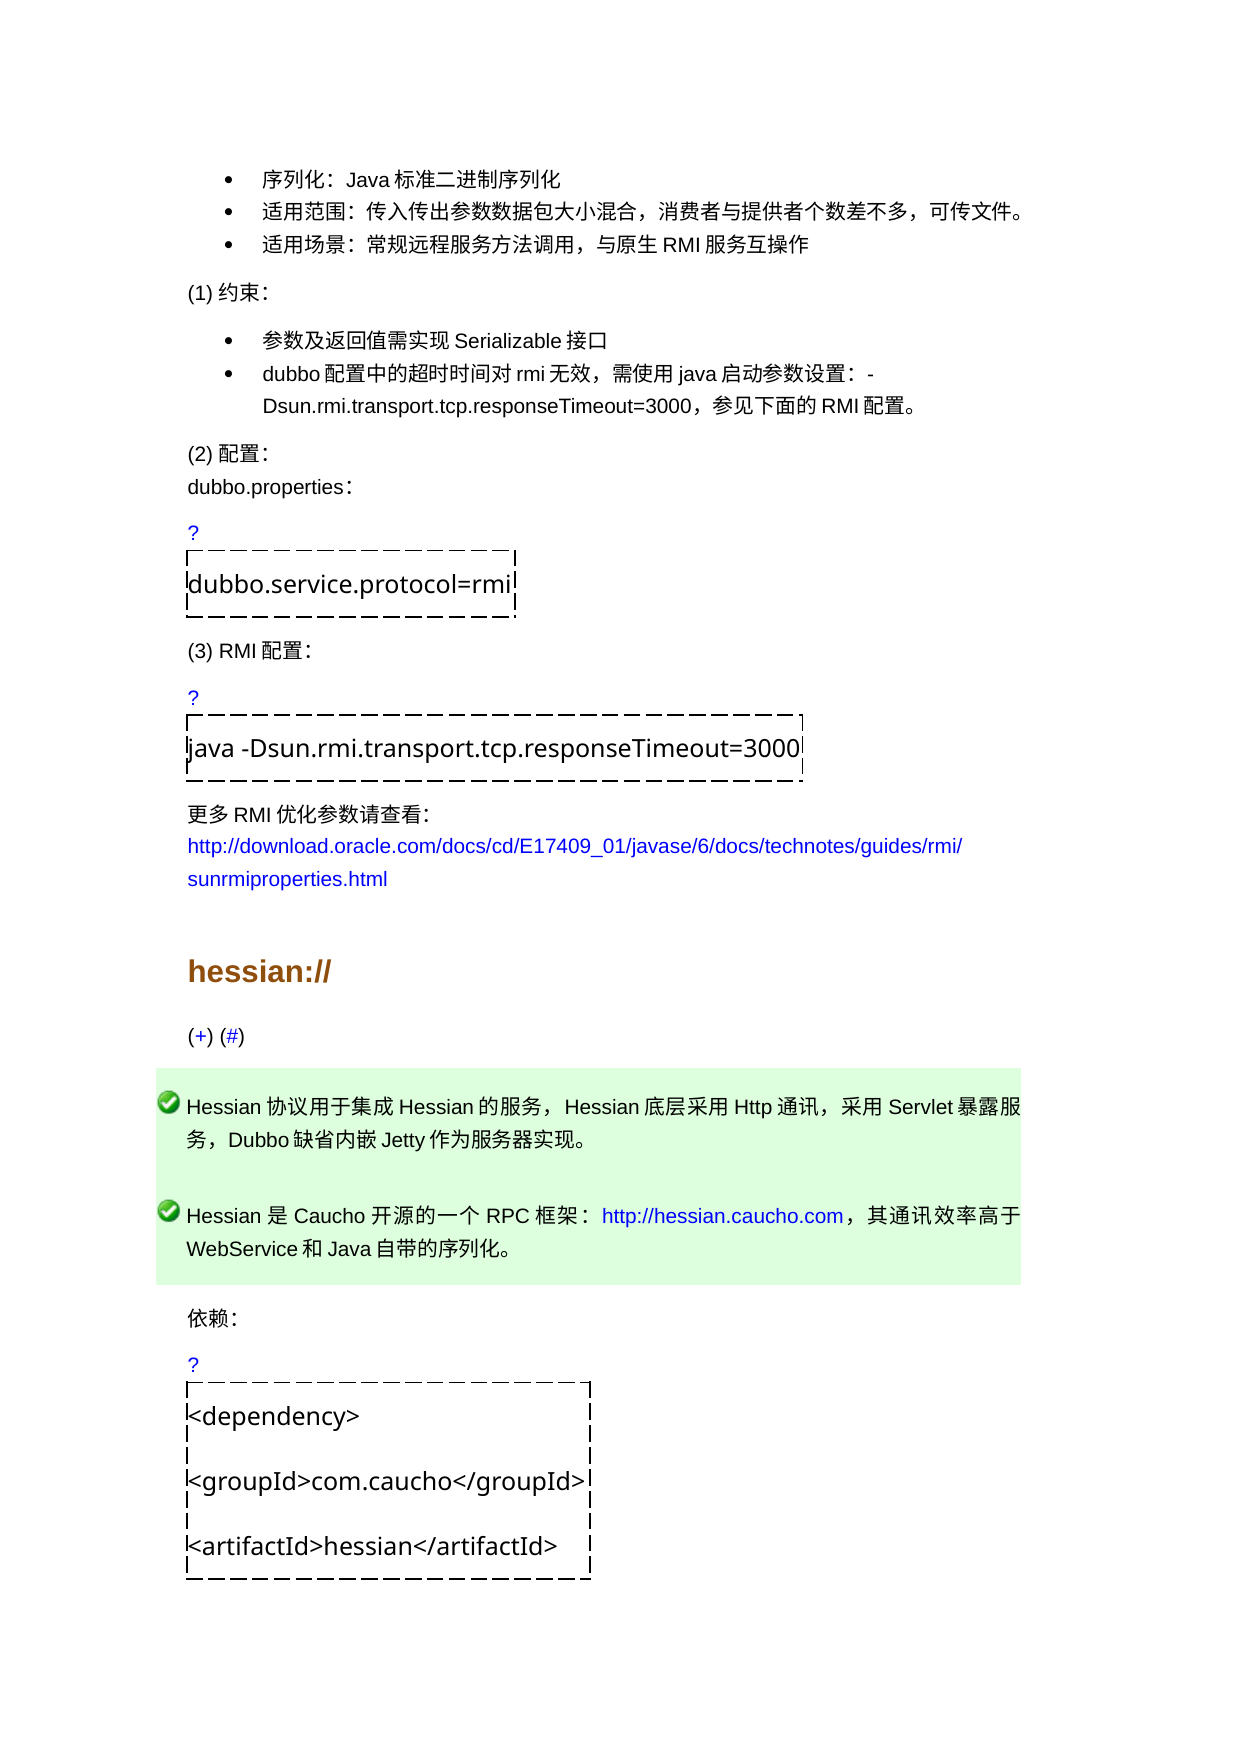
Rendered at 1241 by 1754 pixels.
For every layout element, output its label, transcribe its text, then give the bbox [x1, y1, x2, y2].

text (3) RMI配置： [187, 633, 1053, 666]
table_cell Hessian是Caucho开源的一个RPC框架：http://hessian.caucho.com，其通讯效率高于WebService和Java自带的序列化。 [186, 1176, 1021, 1285]
list 适用范围：传入传出参数数据包大小混合，消费者与提供者个数差不多，可传文件。 [225, 194, 1053, 227]
picture [156, 1089, 182, 1116]
text ? [187, 517, 1053, 549]
text hessian:// [187, 939, 1053, 1004]
table_header Hessian协议用于集成Hessian的服务，Hessian底层采用Http通讯，采用Servlet暴露服务，Dubbo缺省内嵌Jetty作为服务器实现。 [186, 1068, 1021, 1176]
picture [156, 1198, 182, 1224]
text 更多RMI优化参数请查看： http://download.oracle.com/docs/cd/E17409_01/javase/6/docs/technotes/guides/rmi/sunrmiproperties.html [187, 798, 1053, 895]
table_cell [156, 1176, 186, 1285]
text 依赖： [187, 1301, 1053, 1333]
text ? [187, 681, 1053, 714]
list 参数及返回值需实现Serializable接口 [225, 323, 1053, 356]
table_header java -Dsun.rmi.transport.tcp.responseTimeout=3000 [187, 714, 802, 780]
list 适用场景：常规远程服务方法调用，与原生RMI服务互操作 [225, 227, 1053, 259]
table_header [187, 1381, 590, 1578]
list dubbo配置中的超时时间对rmi无效，需使用java启动参数设置：-Dsun.rmi.transport.tcp.responseTimeout=3000，参见下面的RMI配置。 [225, 356, 1053, 421]
text (2) 配置： dubbo.properties： [187, 436, 1053, 501]
table_header dubbo.service.protocol=rmi [187, 550, 515, 616]
text ? [187, 1349, 1053, 1381]
text (1) 约束： [187, 275, 1053, 308]
table_header [156, 1068, 186, 1176]
text (+) (#) [187, 1019, 1053, 1052]
list 序列化：Java标准二进制序列化 [225, 162, 1053, 194]
